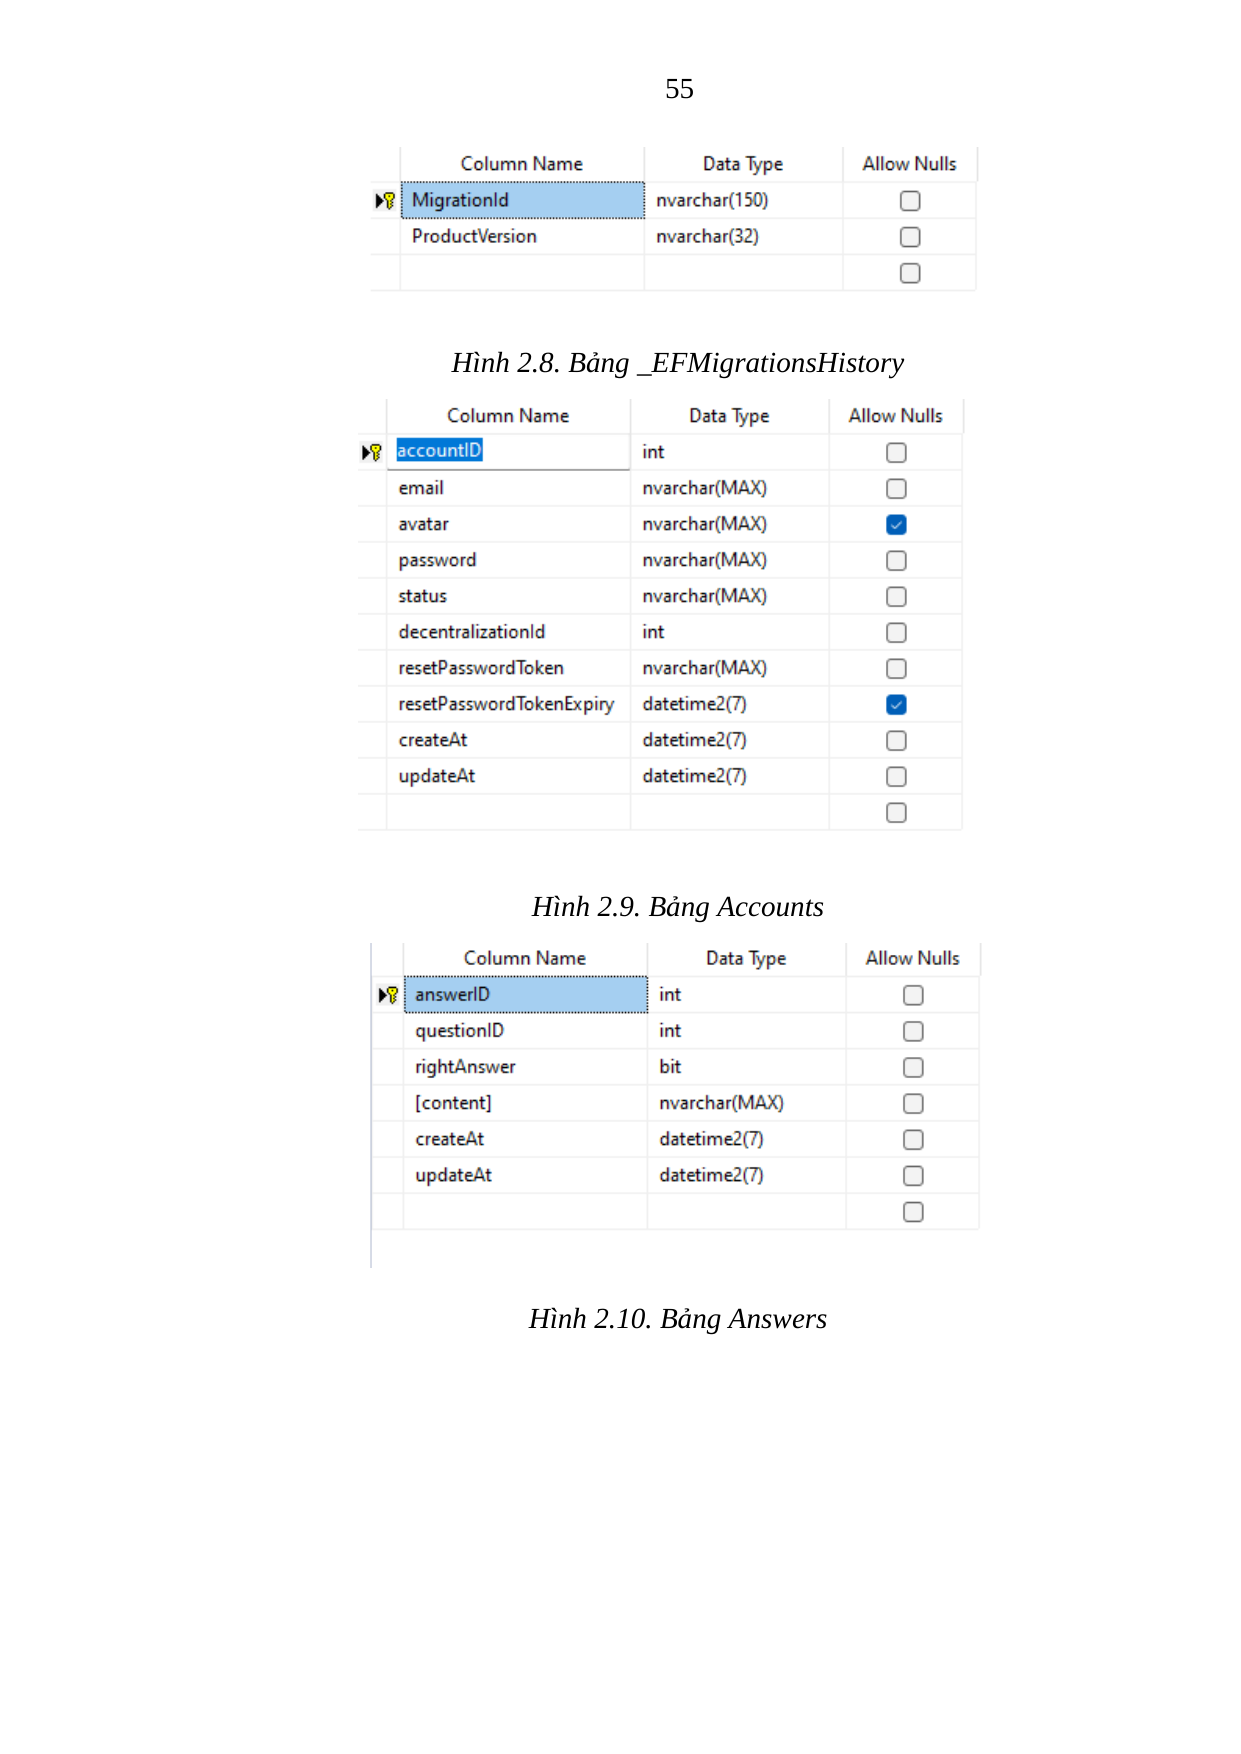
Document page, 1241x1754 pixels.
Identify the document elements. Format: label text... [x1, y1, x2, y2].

picture [358, 399, 971, 856]
picture [370, 943, 988, 1268]
picture [370, 147, 988, 312]
